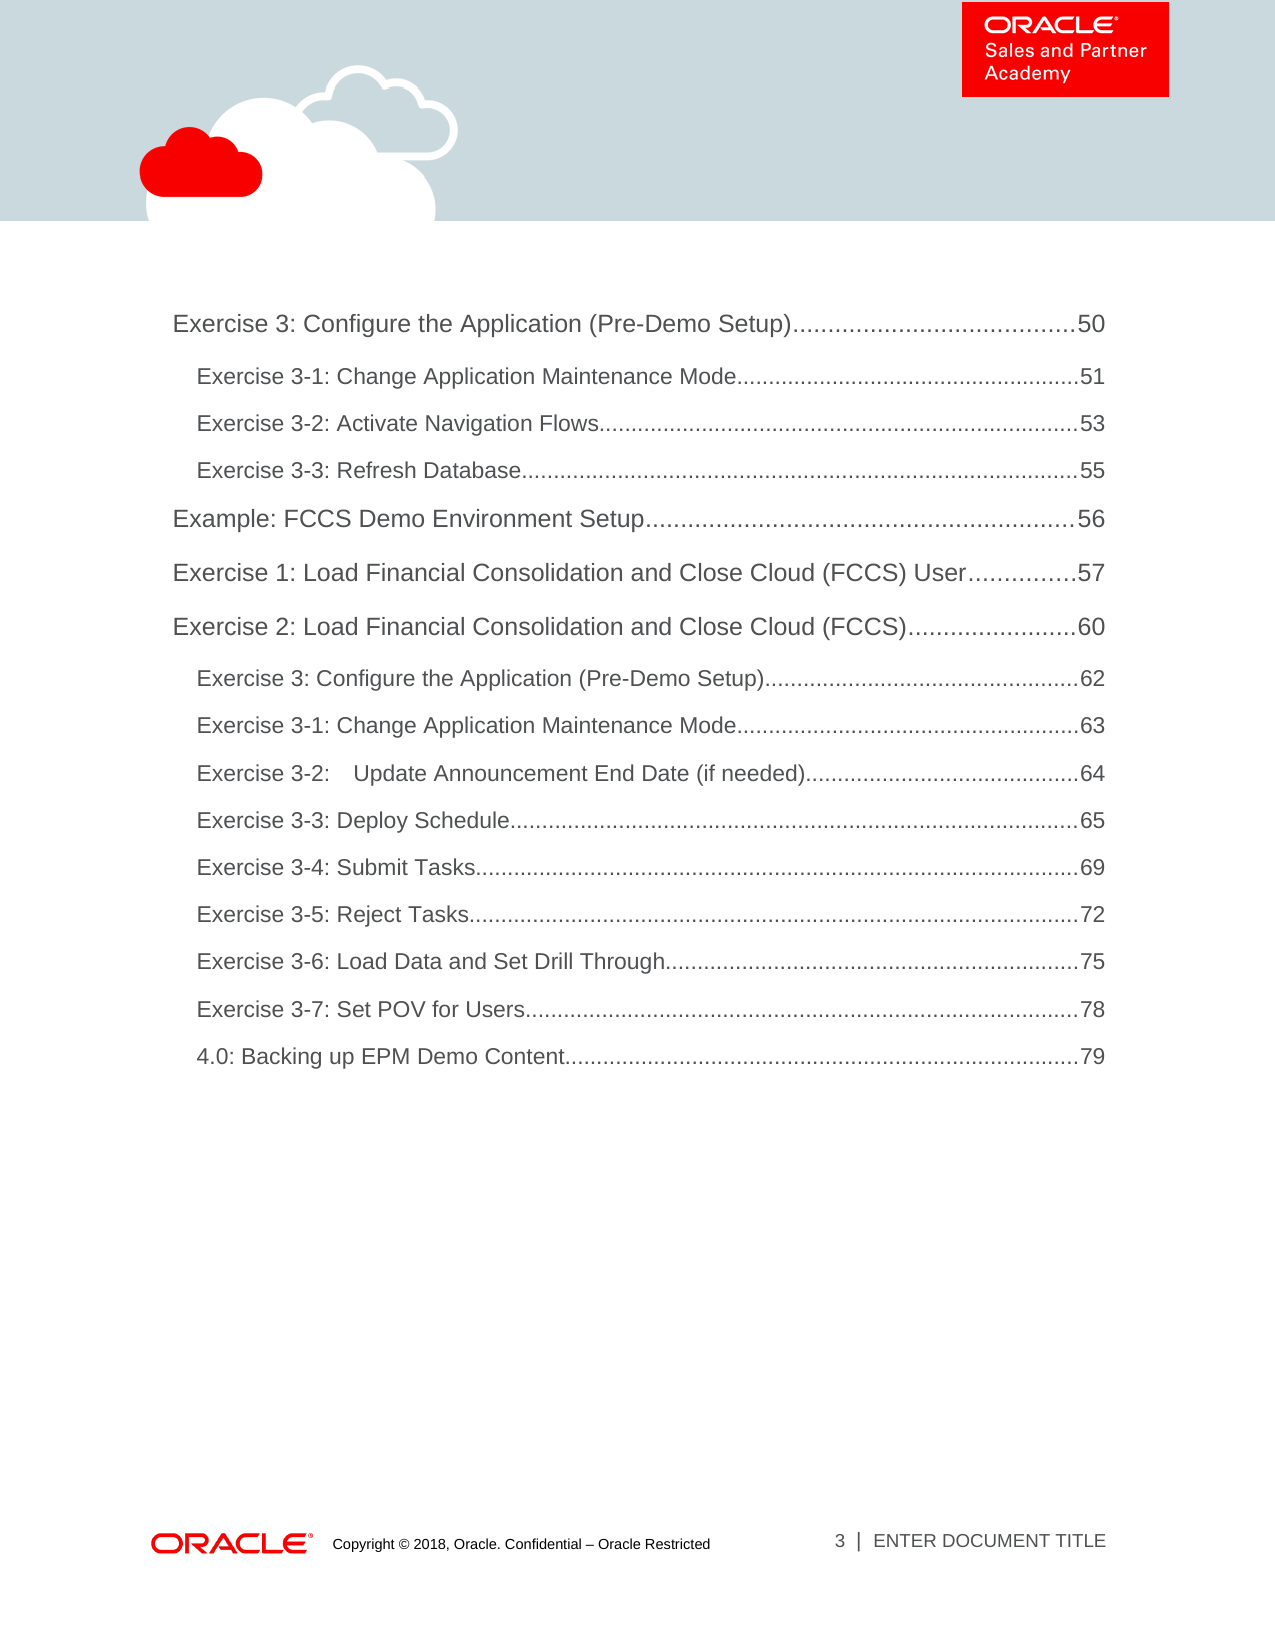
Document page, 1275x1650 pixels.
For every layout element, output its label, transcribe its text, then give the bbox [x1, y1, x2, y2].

text Exercise 3-5: Reject Tasks 72 [196, 901, 1106, 927]
picture [0, 0, 1275, 267]
text Exercise 3-6: Load Data and Set Drill Through 75 [196, 948, 1106, 975]
text Example: FCCS Demo Environment Setup 56 [172, 504, 1106, 533]
text Exercise 3-1: Change Application Maintenance Mode 51 [196, 363, 1106, 389]
text Exercise 3-4: Submit Tasks 69 [196, 854, 1106, 880]
text Exercise 3: Configure the Application (Pre-Demo Setup) 62 [196, 665, 1106, 691]
text Exercise 3-1: Change Application Maintenance Mode 63 [196, 712, 1106, 739]
text Exercise 3-3: Refresh Database 55 [196, 457, 1106, 484]
text Exercise 3-3: Deploy Schedule 65 [196, 807, 1106, 833]
text Exercise 3: Configure the Application (Pre-Demo Setup) 50 [172, 309, 1106, 338]
text Exercise 3-7: Set POV for Users 78 [196, 996, 1106, 1022]
text Exercise 1: Load Financial Consolidation and Close Cloud (FCCS) User 57 [172, 558, 1106, 587]
picture [150, 1514, 327, 1574]
text 4.0: Backing up EPM Demo Content 79 [196, 1043, 1106, 1069]
text Exercise 3-2: Activate Navigation Flows 53 [196, 410, 1106, 436]
text Exercise 2: Load Financial Consolidation and Close Cloud (FCCS) 60 [172, 612, 1106, 640]
text Exercise 3-2: Update Announcement End Date (if needed) 64 [196, 759, 1106, 786]
